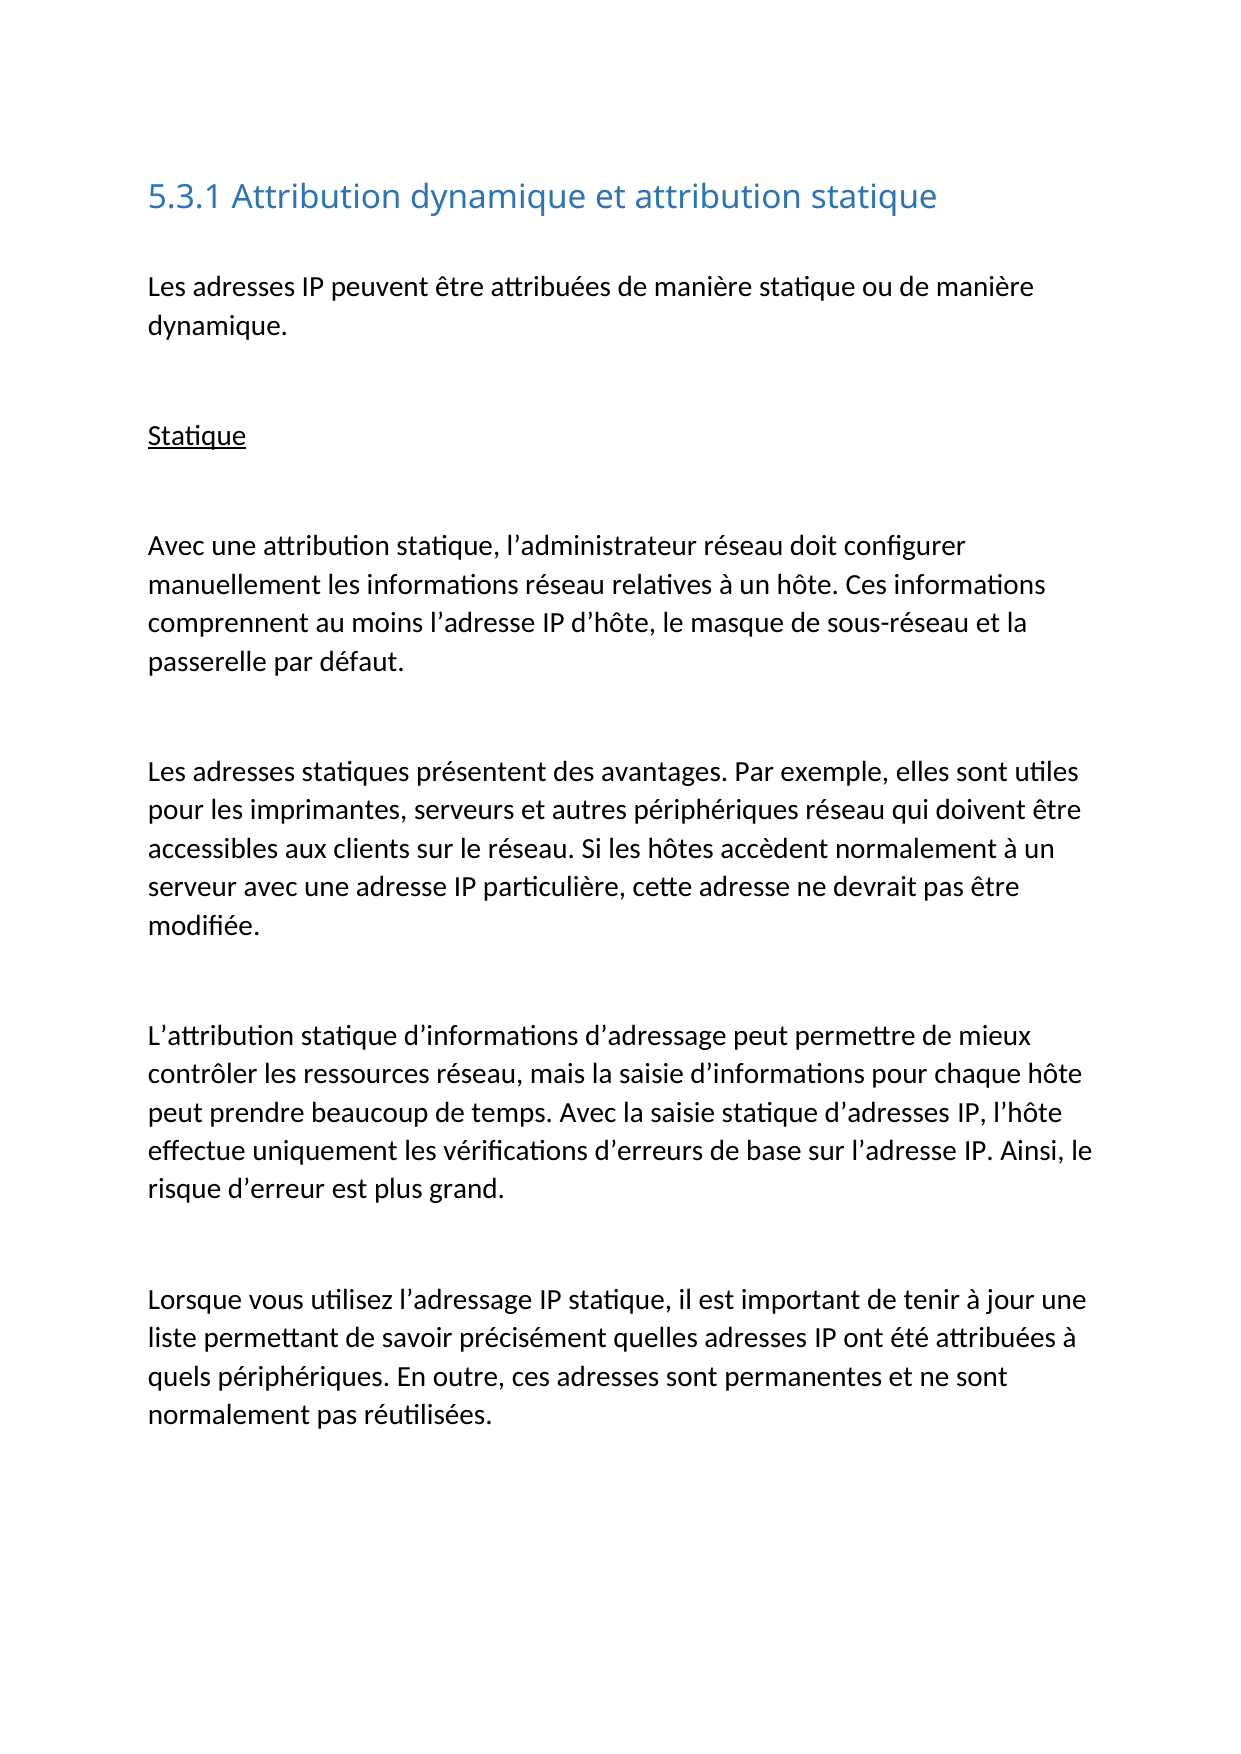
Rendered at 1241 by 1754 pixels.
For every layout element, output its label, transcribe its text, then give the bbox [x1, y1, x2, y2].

text Lorsque vous utilisez l’adressage IP statique, il est important de tenir à jour une liste permettant de savoir précisément quelles adresses IP ont été attribuées à quels périphériques. En outre, ces adresses sont permanentes et ne sont normalement pas réutilisées. [148, 1281, 1093, 1432]
text Les adresses statiques présentent des avantages. Par exemple, elles sont utiles pour les imprimantes, serveurs et autres périphériques réseau qui doivent être accessibles aux clients sur le réseau. Si les hôtes accèdent normalement à un serveur avec une adresse IP particulière, cette adresse ne devrait pas être modifiée. [148, 753, 1093, 942]
text Statique [148, 417, 1093, 453]
subtitle 5.3.1 Attribution dynamique et attribution statique [148, 173, 1093, 218]
text Les adresses IP peuvent être attribuées de manière statique ou de manière dynamique. [148, 268, 1093, 342]
text Avec une attribution statique, l’administrateur réseau doit configurer manuellement les informations réseau relatives à un hôte. Ces informations comprennent au moins l’adresse IP d’hôte, le masque de sous-réseau et la passerelle par défaut. [148, 527, 1093, 678]
text L’attribution statique d’informations d’adressage peut permettre de mieux contrôler les ressources réseau, mais la saisie d’informations pour chaque hôte peut prendre beaucoup de temps. Avec la saisie statique d’adresses IP, l’hôte effectue uniquement les vérifications d’erreurs de base sur l’adresse IP. Ainsi, le risque d’erreur est plus grand. [148, 1017, 1093, 1206]
